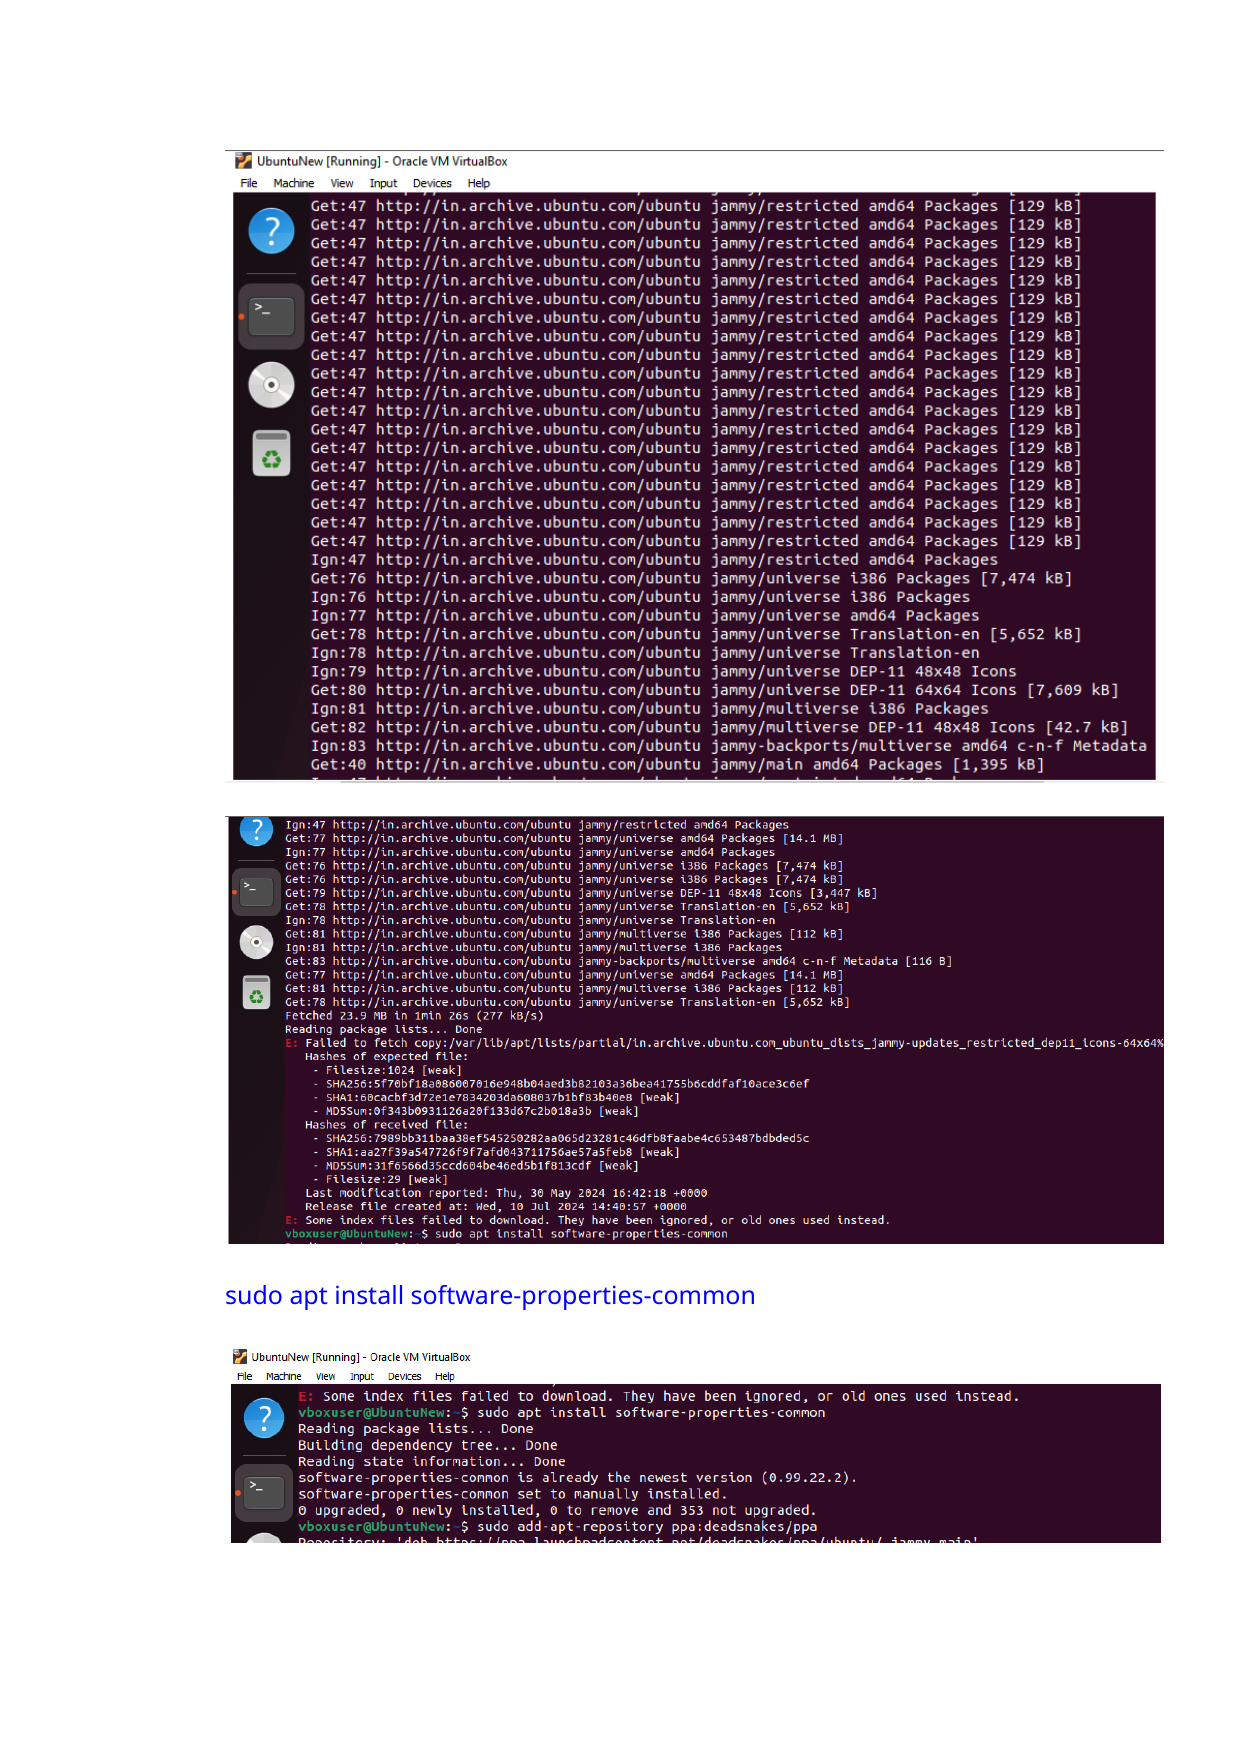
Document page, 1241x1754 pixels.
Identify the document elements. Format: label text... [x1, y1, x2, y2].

list sudo apt install software-properties-common [225, 1277, 1090, 1312]
picture [225, 816, 1164, 1244]
picture [225, 150, 1164, 783]
picture [225, 1345, 1164, 1546]
